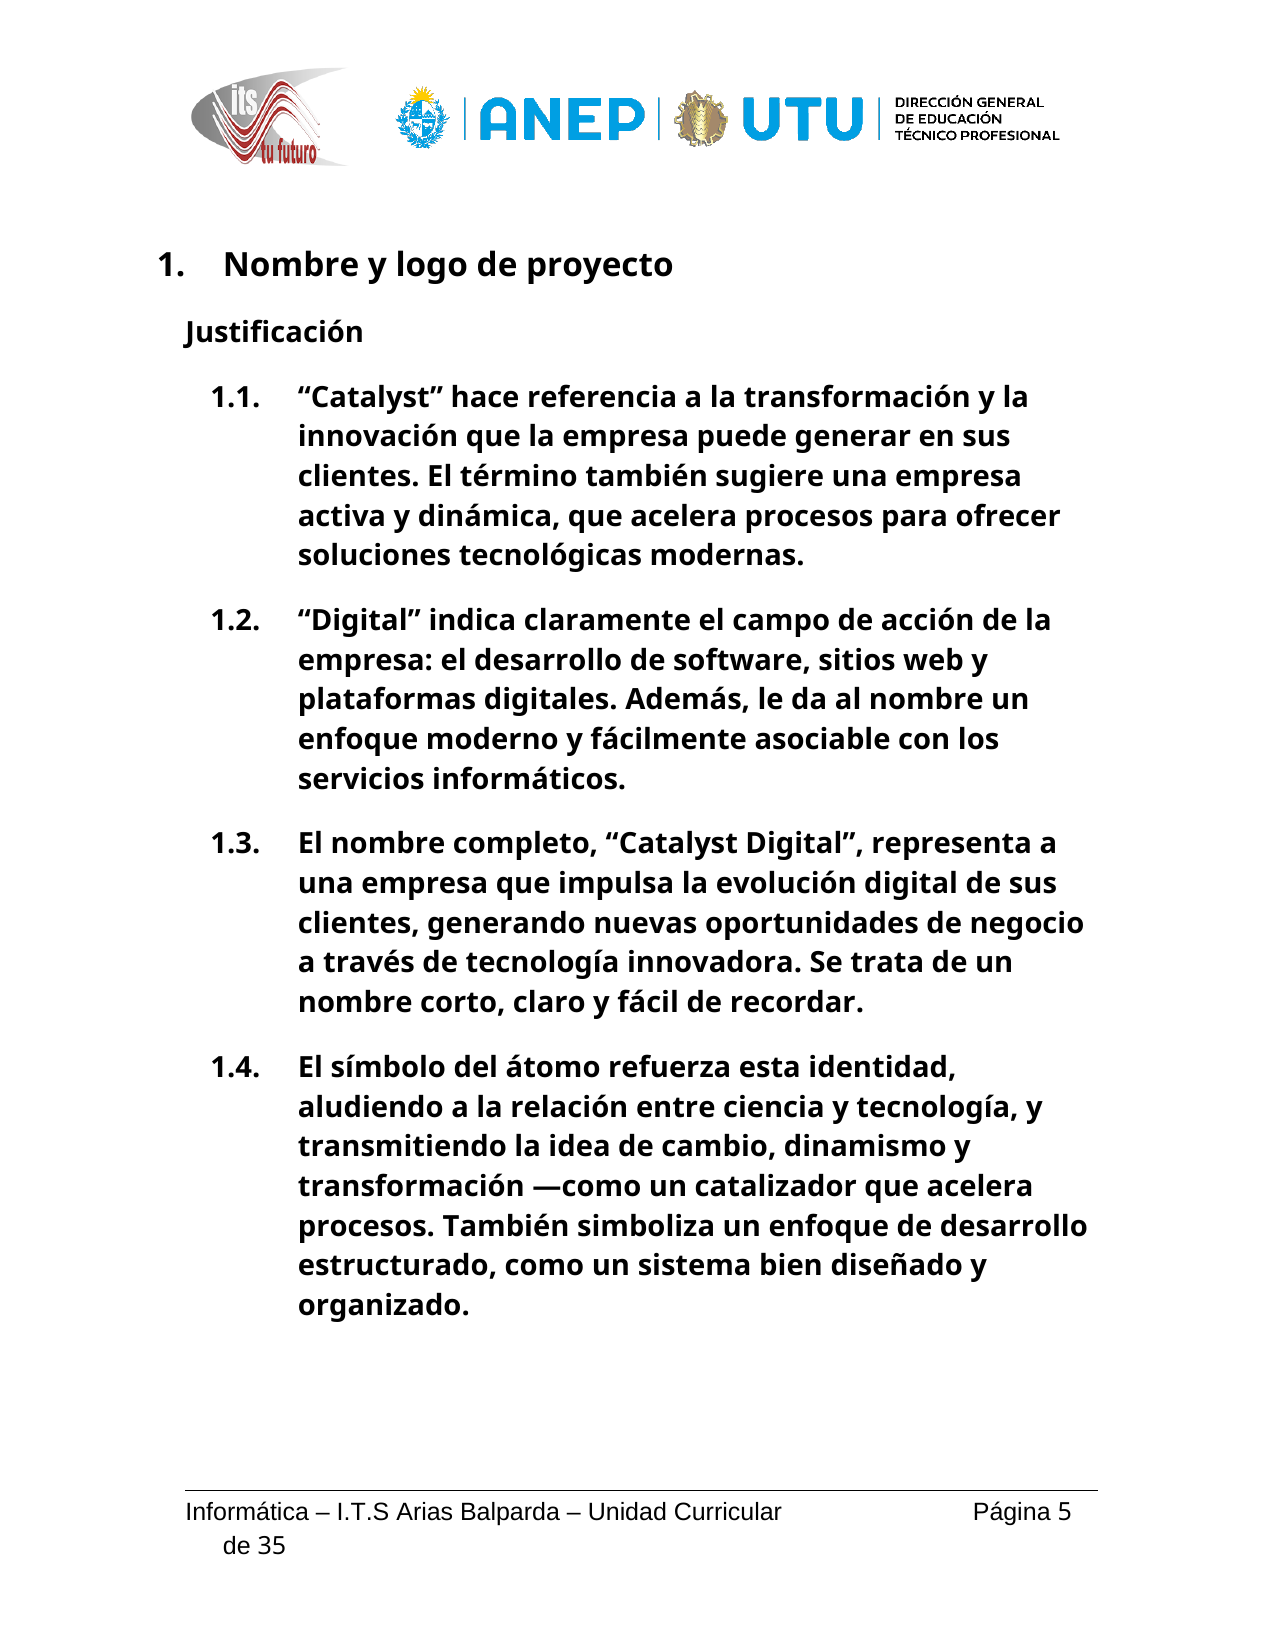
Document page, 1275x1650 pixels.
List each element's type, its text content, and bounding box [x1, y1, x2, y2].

subtitle “Digital” indica claramente el campo de acción de la empresa: el desarrollo de software, sitios web y plataformas digitales. Además, le da al nombre un enfoque moderno y fácilmente asociable con los servicios informáticos. [260, 599, 1098, 798]
subtitle “Catalyst” hace referencia a la transformación y la innovación que la empresa puede generar en sus clientes. El término también sugiere una empresa activa y dinámica, que acelera procesos para ofrecer soluciones tecnológicas modernas. [260, 376, 1098, 574]
subtitle Nombre y logo de proyecto [185, 241, 1098, 286]
subtitle El símbolo del átomo refuerza esta identidad, aludiendo a la relación entre ciencia y tecnología, y transmitiendo la idea de cambio, dinamismo y transformación —como un catalizador que acelera procesos. También simboliza un enfoque de desarrollo estructurado, como un sistema bien diseñado y organizado. [260, 1046, 1098, 1324]
picture [185, 30, 1137, 202]
subtitle El nombre completo, “Catalyst Digital”, representa a una empresa que impulsa la evolución digital de sus clientes, generando nuevas oportunidades de negocio a través de tecnología innovadora. Se trata de un nombre corto, claro y fácil de recordar. [260, 823, 1098, 1021]
subtitle Justificación [185, 311, 1098, 351]
